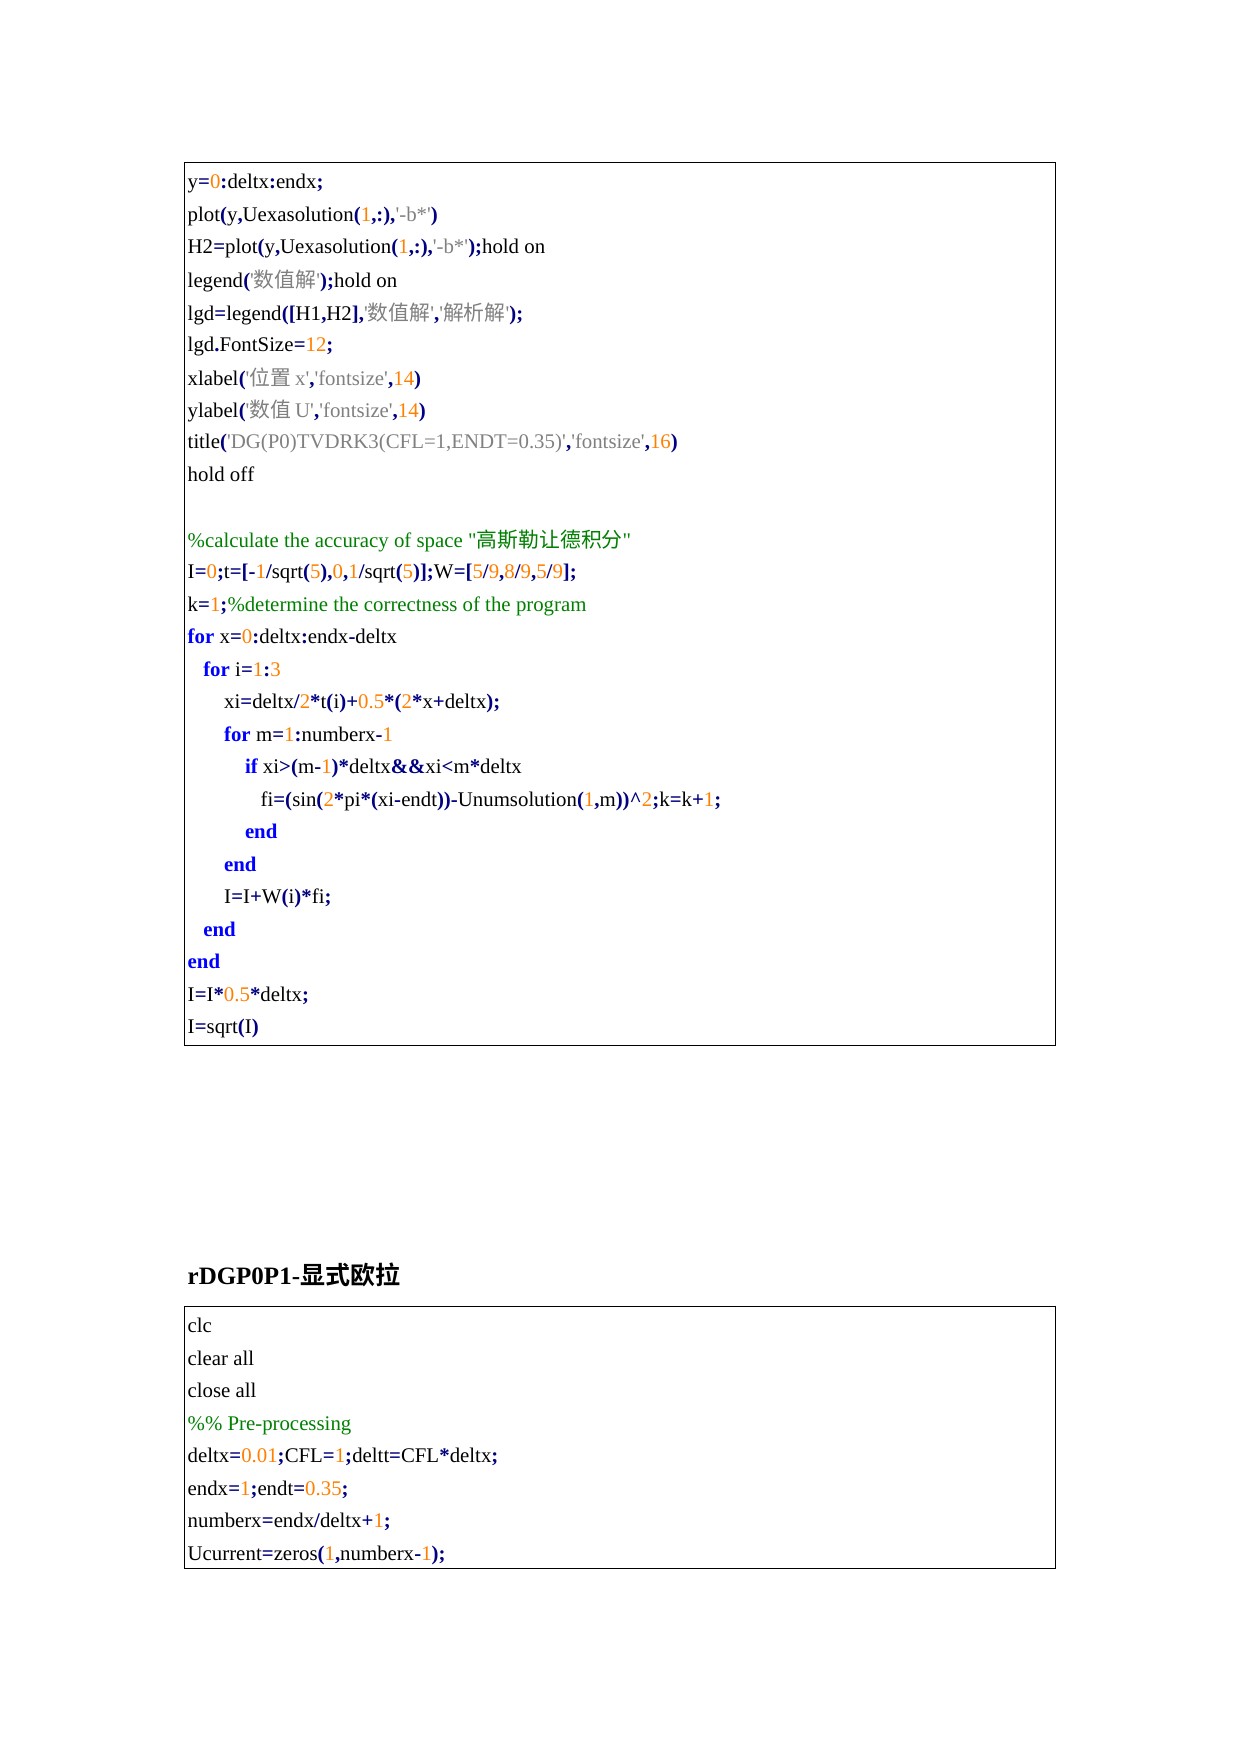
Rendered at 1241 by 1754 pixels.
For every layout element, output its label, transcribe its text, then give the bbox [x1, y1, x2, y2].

text clc [185, 1307, 1055, 1341]
text H2=plot(y,Uexasolution(1,:),'-b*');hold on [187, 230, 1053, 263]
text rDGP0P1-显式欧拉 [187, 1241, 1053, 1306]
text for x=0:deltx:endx-deltx [187, 620, 1053, 653]
text title('DG(P0)TVDRK3(CFL=1,ENDT=0.35)','fontsize',16) [187, 425, 1053, 458]
text deltx=0.01;CFL=1;deltt=CFL*deltx; [187, 1439, 1053, 1471]
text plot(y,Uexasolution(1,:),'-b*') [187, 198, 1053, 230]
text I=0;t=[-1/sqrt(5),0,1/sqrt(5)];W=[5/9,8/9,5/9]; [187, 555, 1053, 588]
text lgd=legend([H1,H2],'数值解','解析解'); [187, 295, 1053, 328]
text Ucurrent=zeros(1,numberx-1); [187, 1536, 1053, 1568]
text if xi>(m-1)*deltx&&xi<m*deltx [187, 750, 1053, 783]
text for m=1:numberx-1 [187, 718, 1053, 750]
text fi=(sin(2*pi*(xi-endt))-Unumsolution(1,m))^2;k=k+1; [187, 783, 1053, 815]
text numberx=endx/deltx+1; [187, 1504, 1053, 1536]
text endx=1;endt=0.35; [187, 1471, 1053, 1504]
text ylabel('数值U','fontsize',14) [187, 393, 1053, 425]
text legend('数值解');hold on [187, 263, 1053, 295]
text end [187, 815, 1053, 848]
text end [187, 945, 1053, 978]
text lgd.FontSize=12; [187, 328, 1053, 360]
text I=sqrt(I) [185, 1007, 1055, 1045]
text for i=1:3 [187, 653, 1053, 685]
text %% Pre-processing [187, 1406, 1053, 1439]
text end [187, 913, 1053, 945]
text y=0:deltx:endx; [185, 163, 1055, 198]
text I=I+W(i)*fi; [187, 880, 1053, 913]
text end [187, 848, 1053, 880]
text %calculate the accuracy of space "高斯勒让德积分" [187, 523, 1053, 555]
text close all [187, 1374, 1053, 1406]
text xi=deltx/2*t(i)+0.5*(2*x+deltx); [187, 685, 1053, 718]
text k=1;%determine the correctness of the program [187, 588, 1053, 620]
text xlabel('位置x','fontsize',14) [187, 360, 1053, 393]
text hold off [187, 458, 1053, 490]
text clear all [187, 1341, 1053, 1374]
text I=I*0.5*deltx; [187, 978, 1053, 1007]
